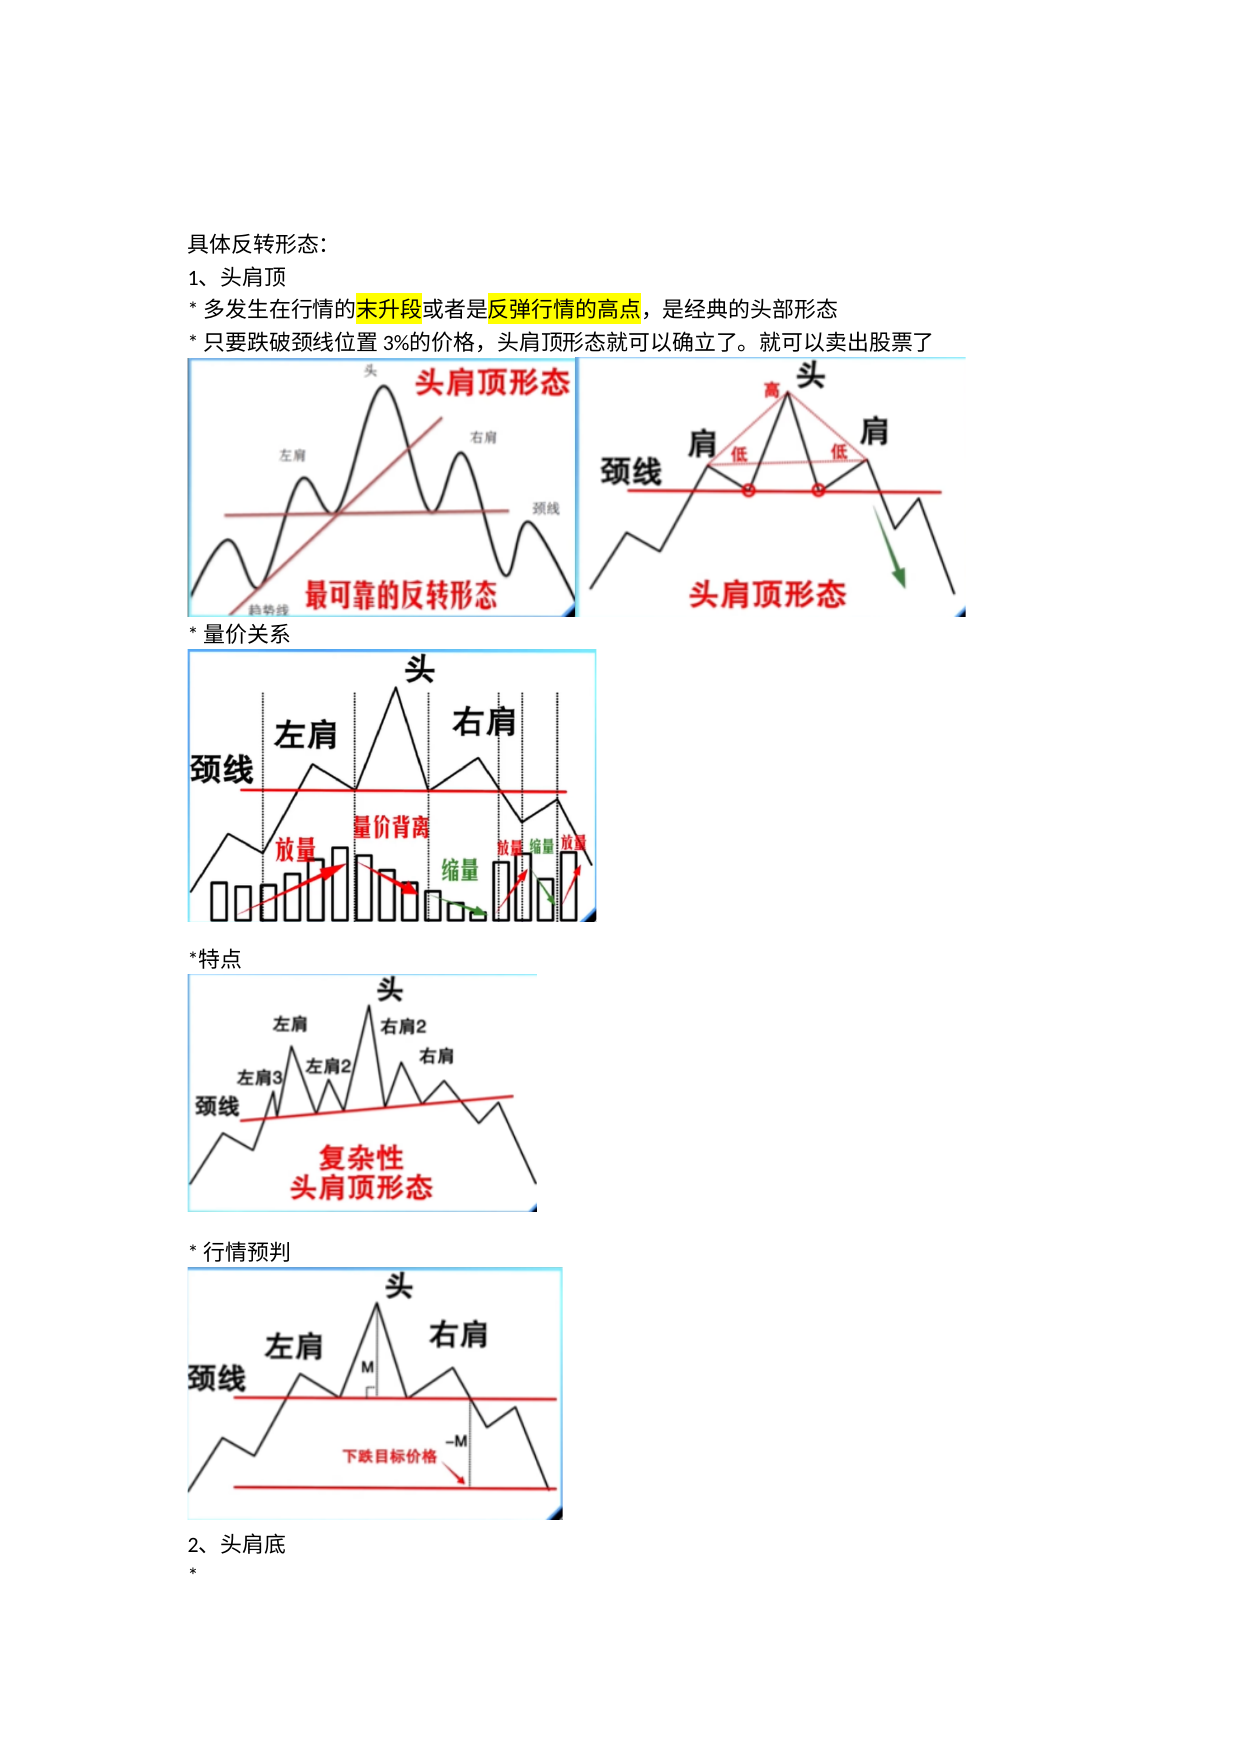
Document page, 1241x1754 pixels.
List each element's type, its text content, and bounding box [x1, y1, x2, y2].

picture [187, 649, 597, 922]
text * 多发生在行情的末升段或者是反弹行情的高点，是经典的头部形态 [187, 292, 1053, 324]
text * 只要跌破颈线位置3%的价格，头肩顶形态就可以确立了。就可以卖出股票了 [187, 324, 1053, 357]
picture [187, 357, 966, 617]
text * 行情预判 [187, 1234, 1053, 1267]
text 1、头肩顶 [187, 259, 1053, 292]
text 具体反转形态： [187, 227, 1053, 259]
text * 量价关系 [187, 617, 1053, 649]
picture [187, 1267, 563, 1520]
text *特点 [187, 942, 1053, 974]
text 2、头肩底 [187, 1527, 1053, 1559]
picture [187, 974, 537, 1212]
text * [187, 1559, 1053, 1592]
